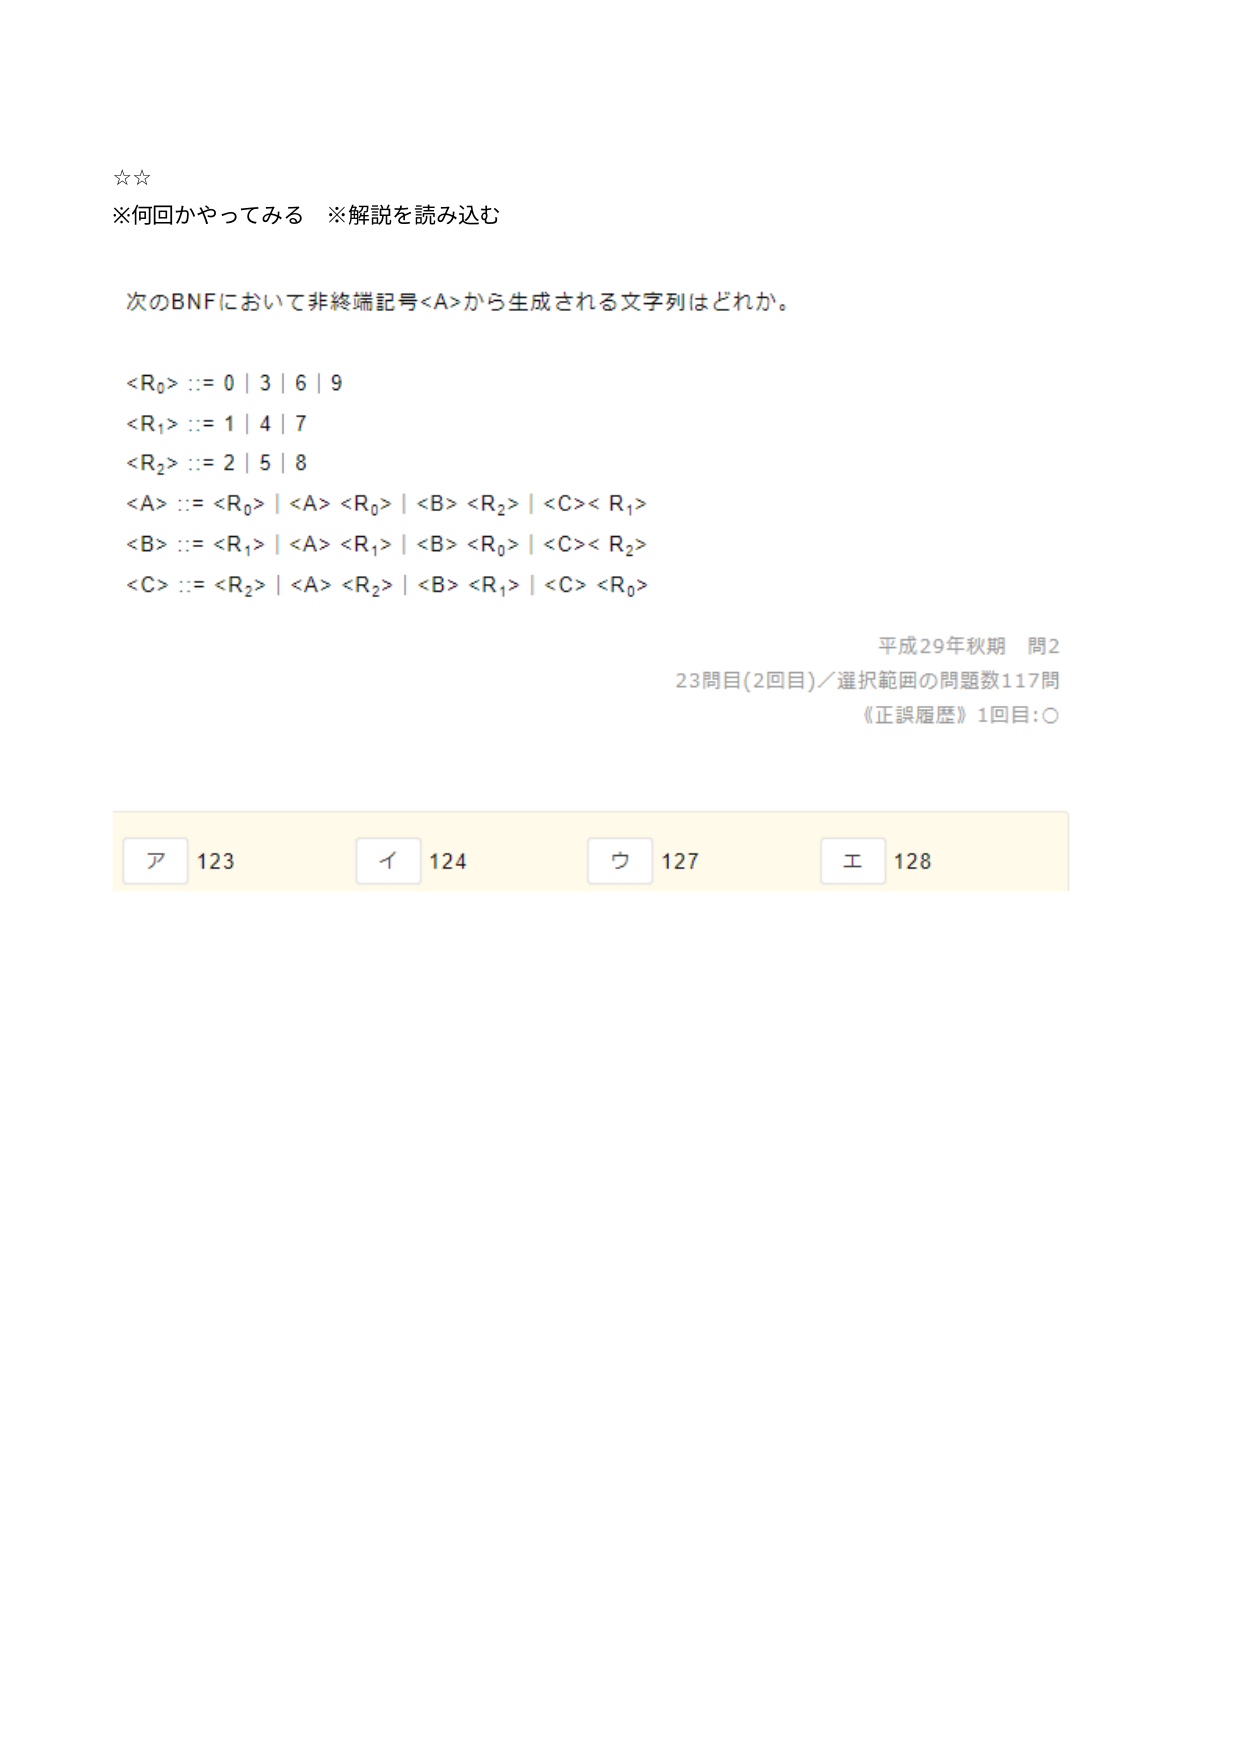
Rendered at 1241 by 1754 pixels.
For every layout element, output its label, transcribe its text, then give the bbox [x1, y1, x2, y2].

text ☆☆ [112, 158, 1128, 196]
text ※何回かやってみる ※解説を読み込む [112, 196, 1128, 233]
picture [112, 264, 1071, 891]
